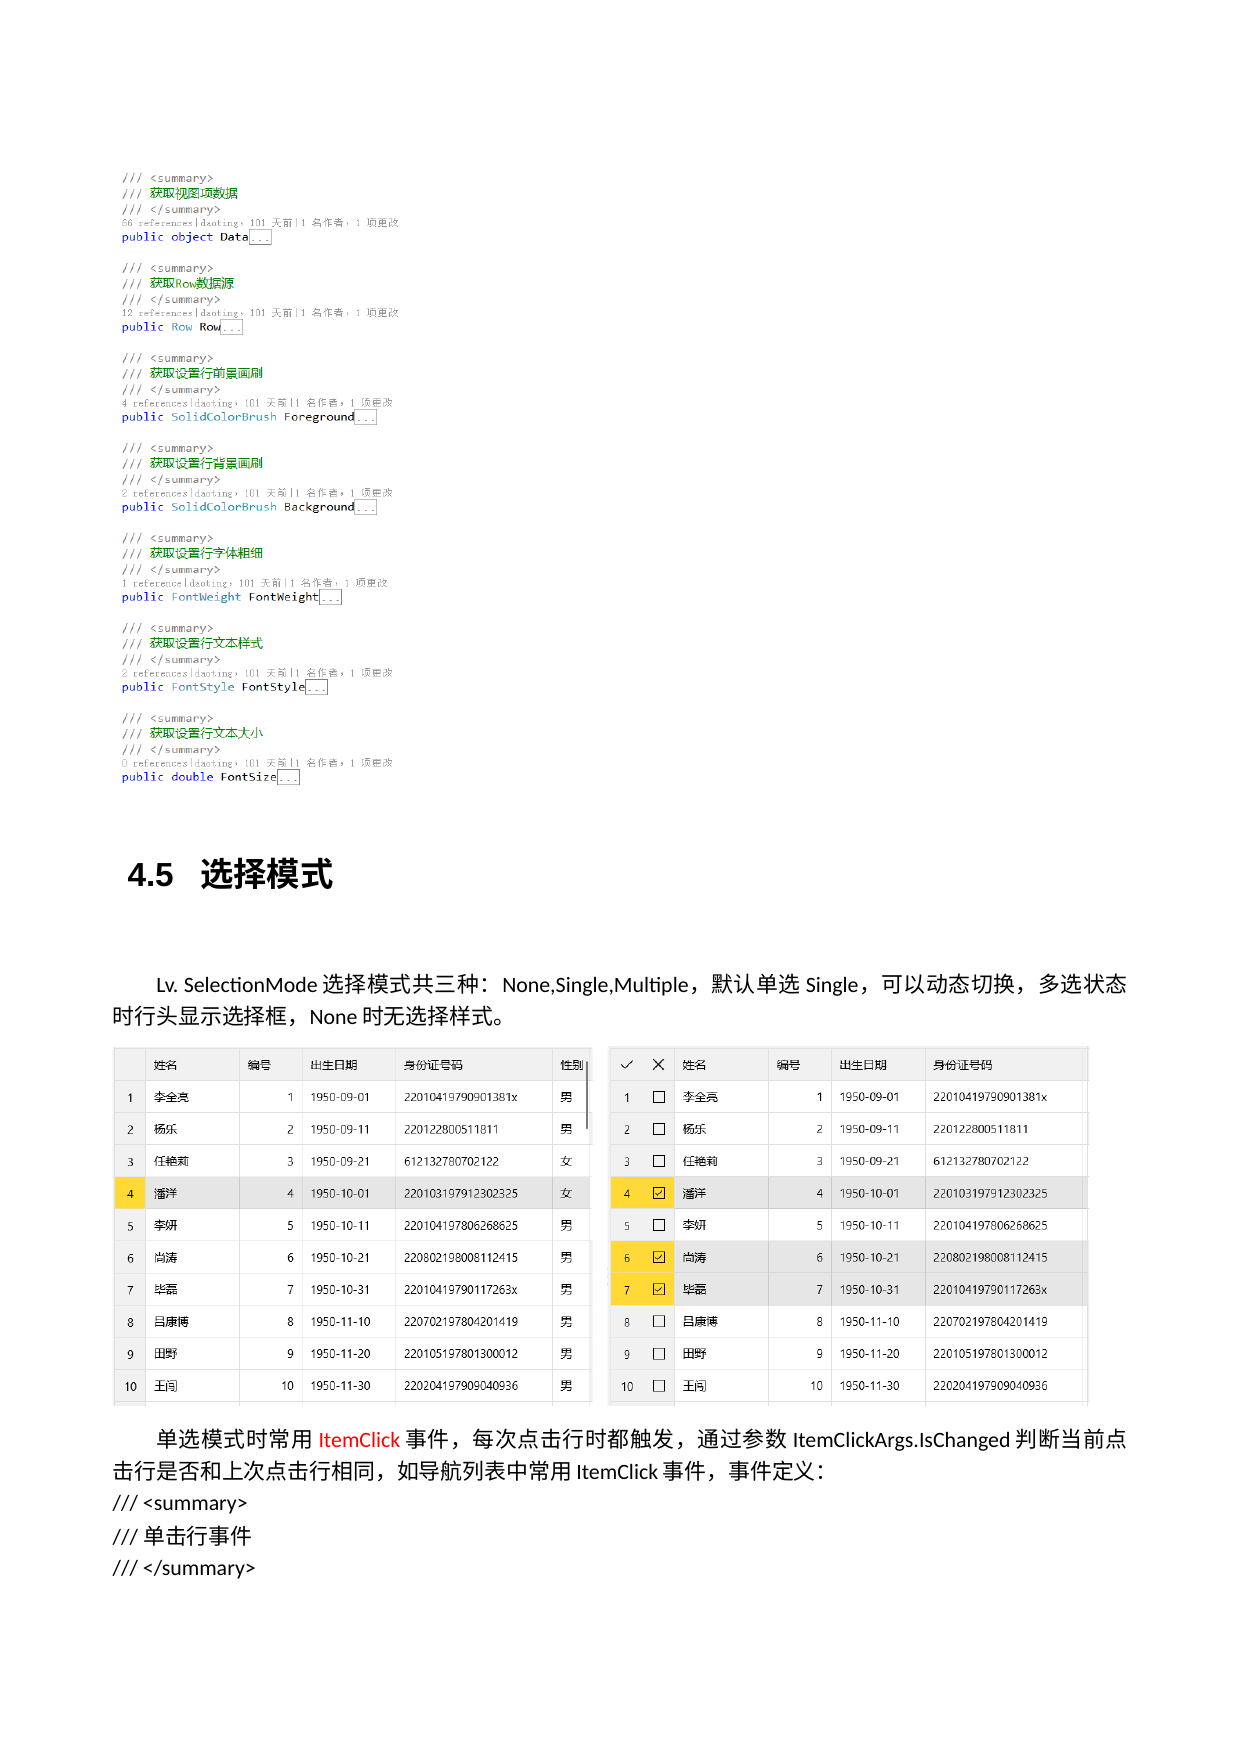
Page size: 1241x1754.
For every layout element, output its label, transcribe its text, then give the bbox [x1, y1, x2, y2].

text Lv. SelectionMode选择模式共三种：None,Single,Multiple，默认单选Single，可以动态切换，多选状态时行头显示选择框，None时无选择样式。 [112, 966, 1128, 1031]
picture [112, 1047, 593, 1406]
picture [112, 162, 420, 799]
text /// </summary> [112, 1551, 1128, 1584]
text /// 单击行事件 [112, 1519, 1128, 1551]
subtitle 选择模式 [127, 839, 1128, 904]
picture [607, 1046, 1090, 1406]
text /// <summary> [112, 1486, 1128, 1519]
text 单选模式时常用ItemClick事件，每次点击行时都触发，通过参数ItemClickArgs.IsChanged判断当前点击行是否和上次点击行相同，如导航列表中常用ItemClick事件，事件定义： [112, 1421, 1128, 1486]
